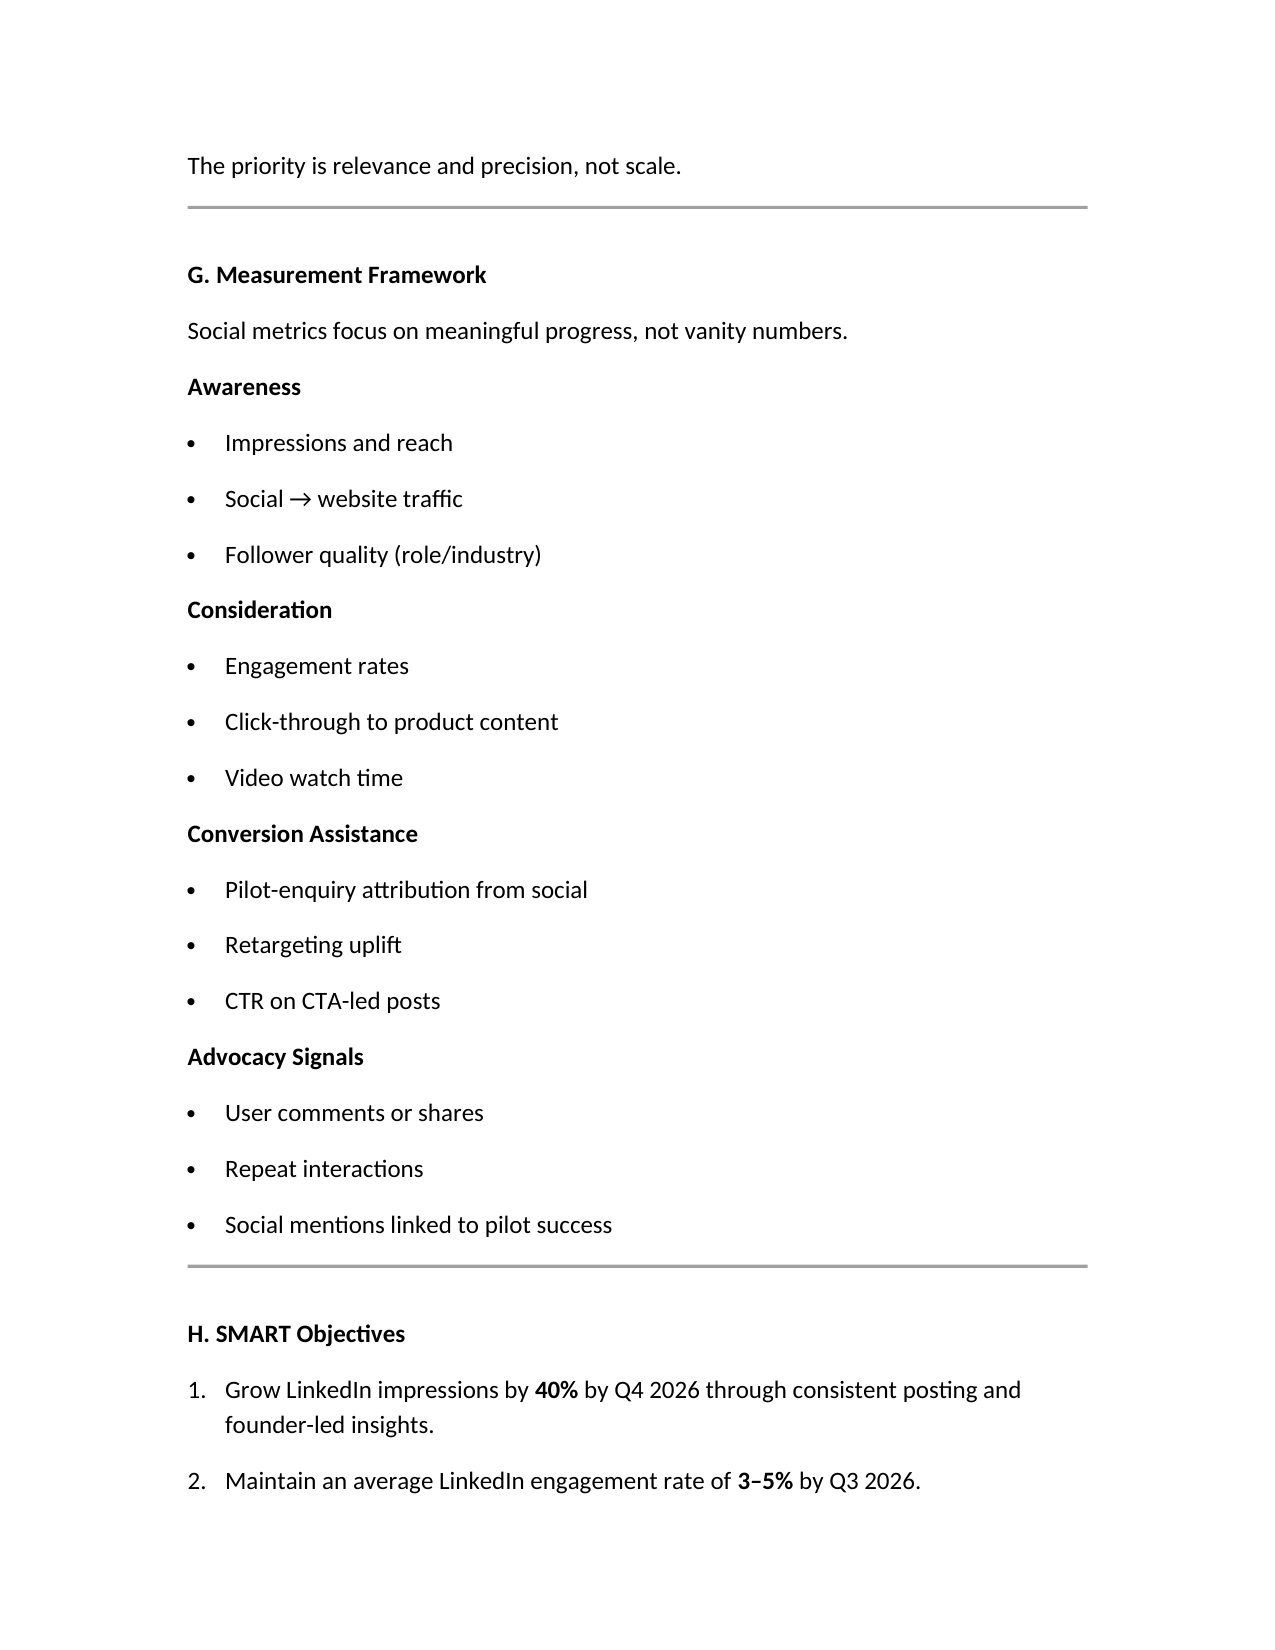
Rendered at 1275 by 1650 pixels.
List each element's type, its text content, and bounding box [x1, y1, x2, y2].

list Click-through to product content [187, 706, 1087, 737]
list Engagement rates [187, 651, 1087, 681]
list Pilot-enquiry attribution from social [187, 874, 1087, 904]
text Consideration [187, 595, 1087, 625]
text H. SMART Objectives [187, 1318, 1087, 1349]
list Video watch time [187, 762, 1087, 793]
text Advocacy Signals [187, 1041, 1087, 1072]
list Retargeting uplift [187, 930, 1087, 960]
list Social mentions linked to pilot success [187, 1209, 1087, 1239]
list Follower quality (role/industry) [187, 539, 1087, 569]
list Grow LinkedIn impressions by 40% by Q4 2026 through consistent posting and founder-led insights. [187, 1374, 1087, 1440]
text The priority is relevance and precision, not scale. [187, 150, 1087, 181]
text Conversion Assistance [187, 818, 1087, 848]
text Awareness [187, 371, 1087, 402]
list Maintain an average LinkedIn engagement rate of 3–5% by Q3 2026. [187, 1465, 1087, 1496]
list Impressions and reach [187, 427, 1087, 458]
list Social → website traffic [187, 483, 1087, 513]
list Repeat interactions [187, 1153, 1087, 1183]
text G. Measurement Framework [187, 260, 1087, 290]
list User comments or shares [187, 1097, 1087, 1128]
text Social metrics focus on meaningful progress, not vanity numbers. [187, 316, 1087, 346]
list CTR on CTA-led posts [187, 986, 1087, 1016]
